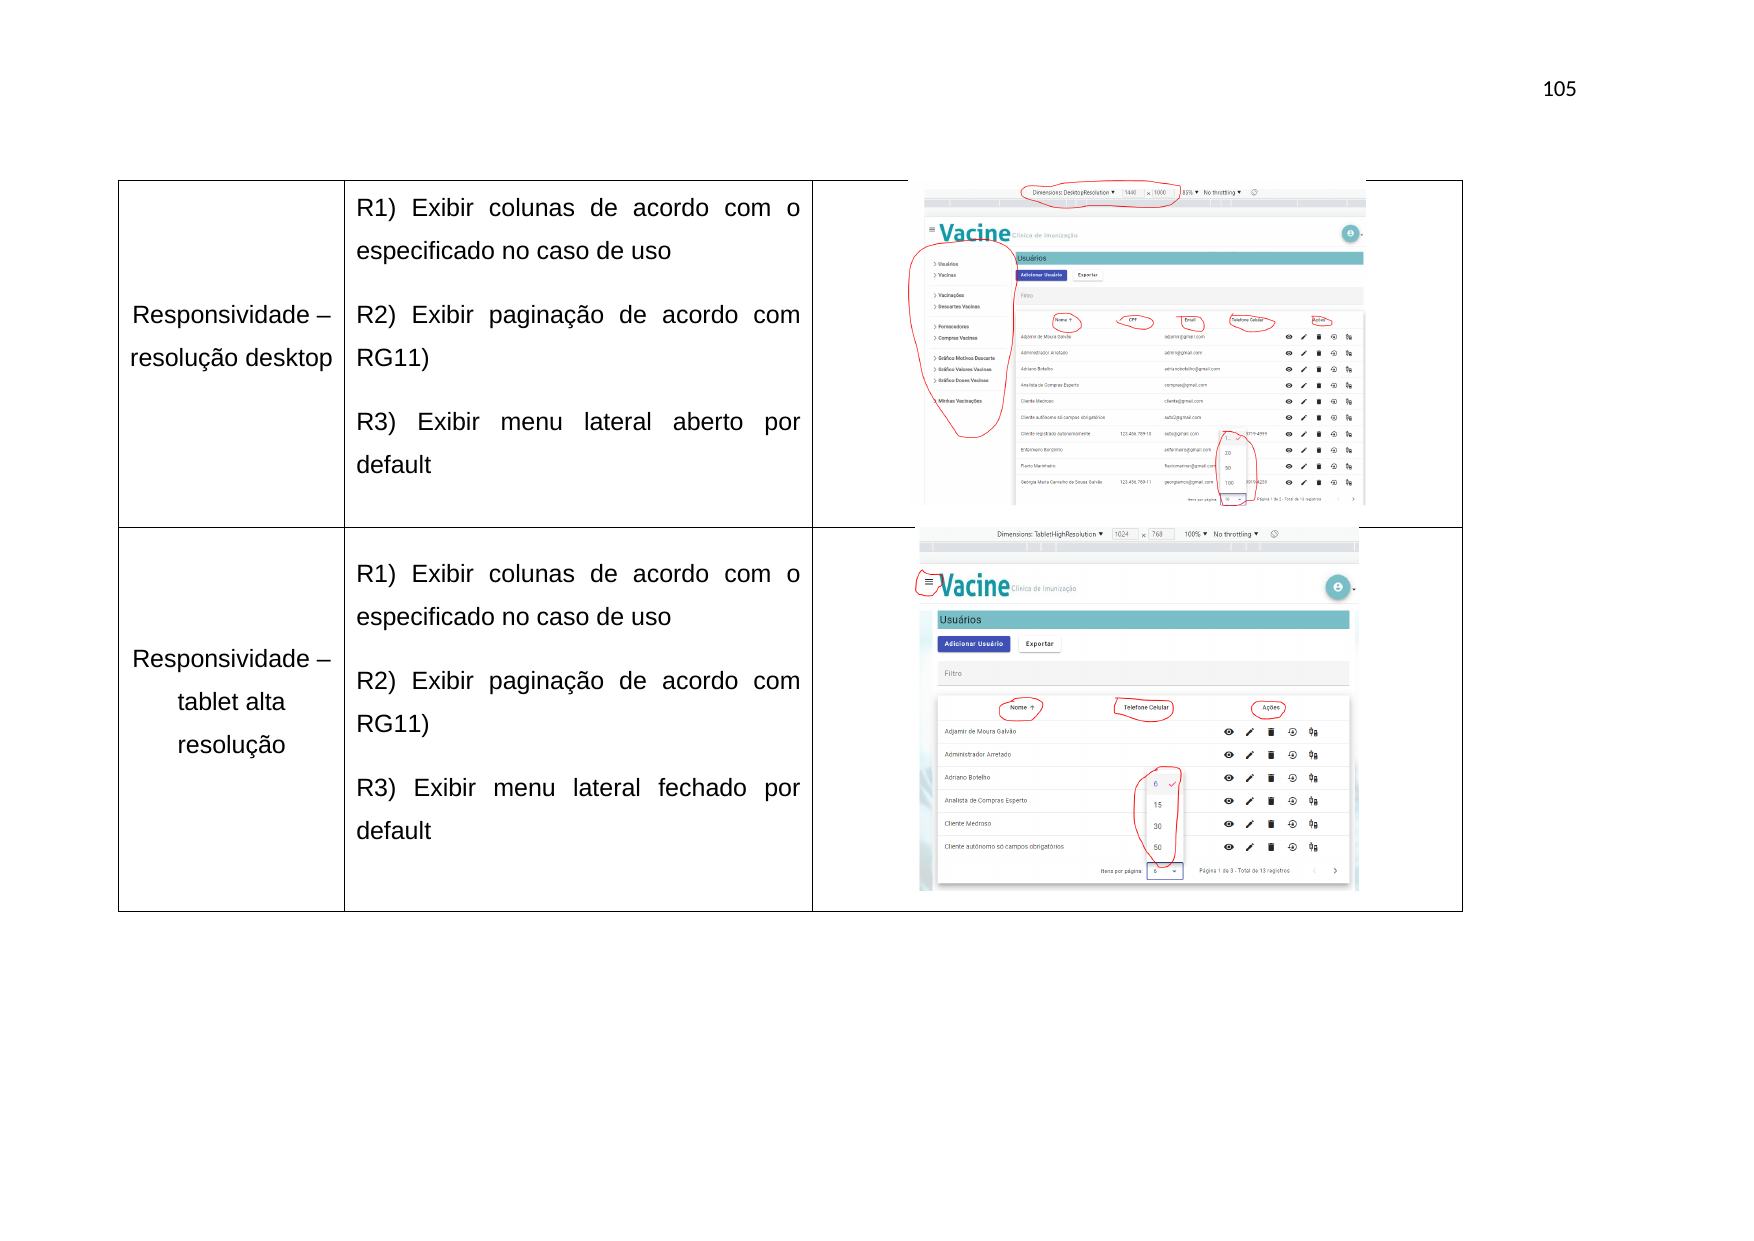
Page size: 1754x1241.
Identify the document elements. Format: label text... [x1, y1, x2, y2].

table_cell R1) Exibir colunas de acordo com o especificado no caso de uso R2) Exibir paginação de acordo com RG11) R3) Exibir menu lateral fechado por default [345, 528, 812, 911]
table_cell R1) Exibir colunas de acordo com o especificado no caso de uso R2) Exibir paginação de acordo com RG11) R3) Exibir menu lateral aberto por default [345, 181, 812, 527]
table_cell Responsividade – tablet alta resolução [119, 528, 344, 911]
table_cell [813, 528, 1462, 911]
table_cell Responsividade – resolução desktop [119, 181, 344, 527]
picture [908, 180, 1366, 506]
picture [915, 527, 1359, 891]
table_cell [813, 181, 1462, 527]
